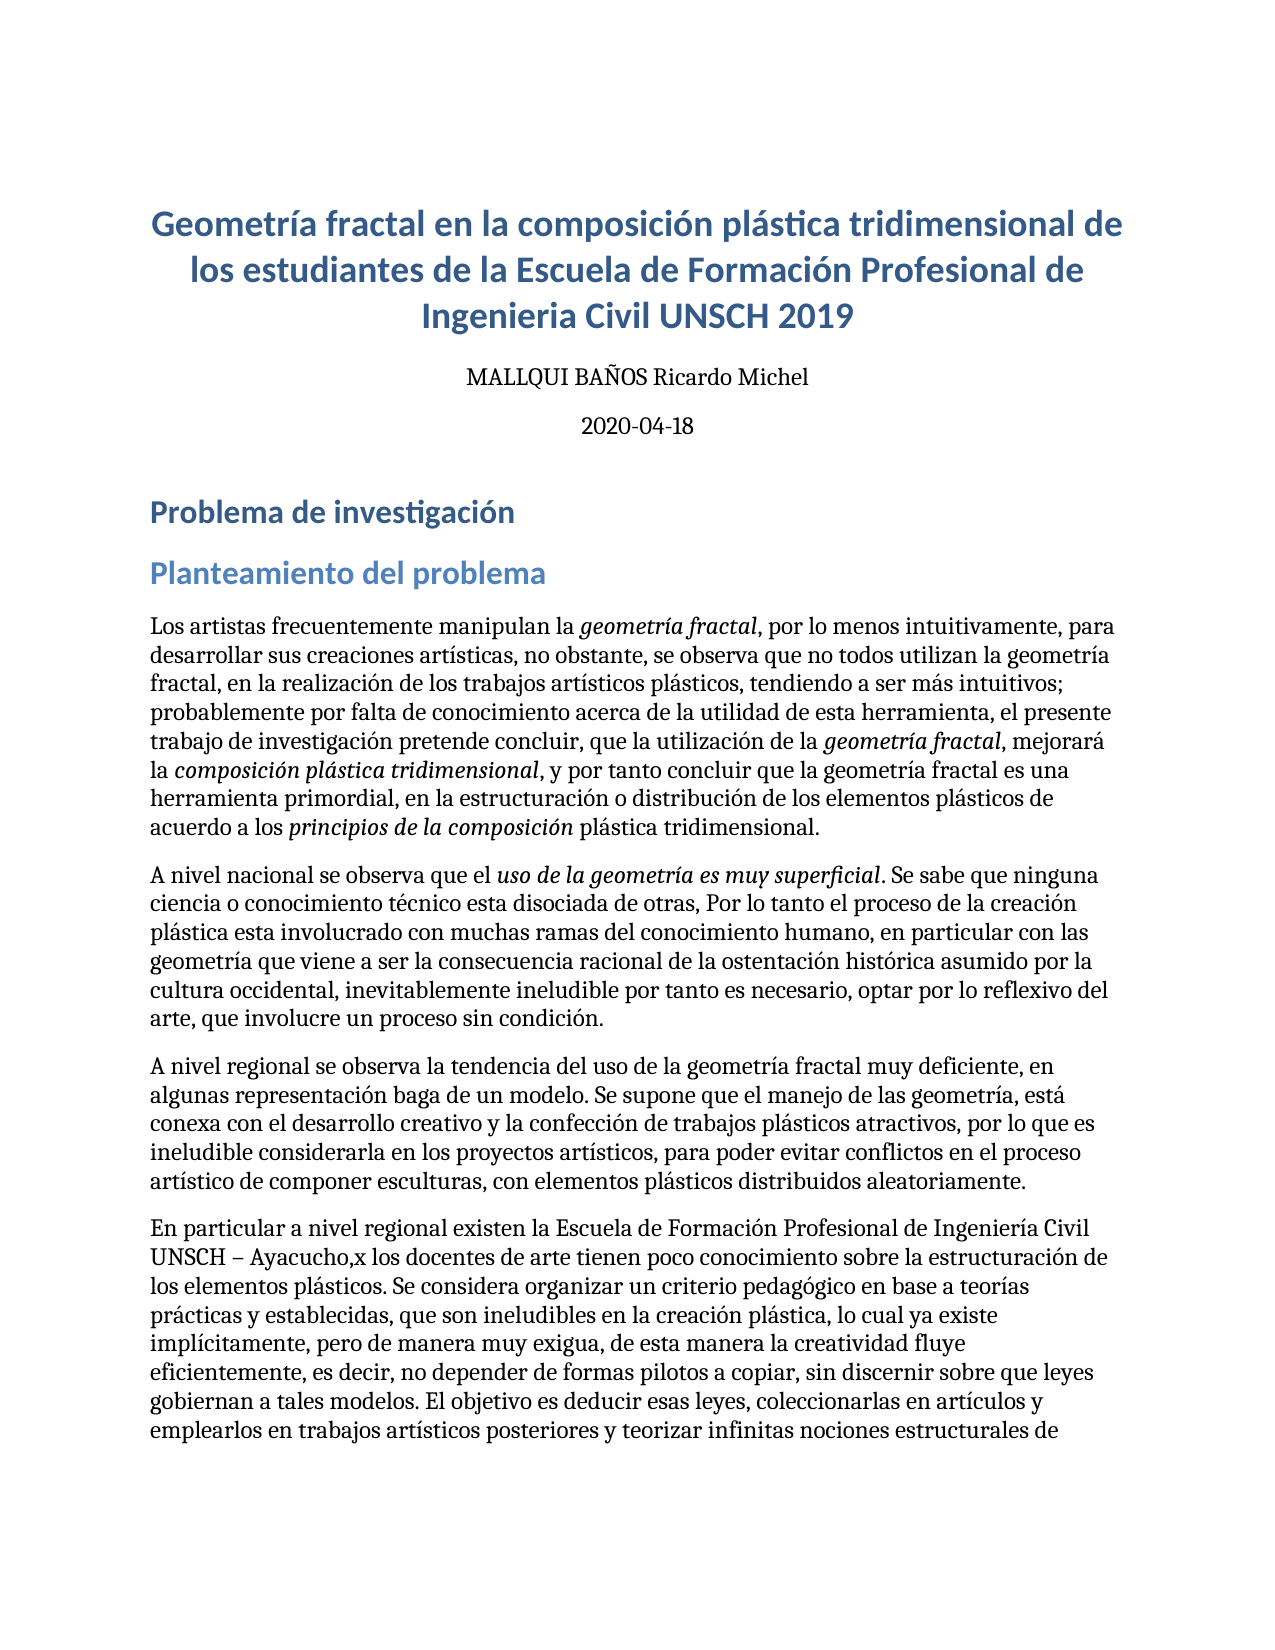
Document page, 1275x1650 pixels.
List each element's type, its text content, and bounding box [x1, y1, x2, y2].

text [150, 1214, 1125, 1444]
text A nivel nacional se observa que el uso de la geometría es muy superficial. Se sabe que ninguna ciencia o conocimiento técnico esta disociada de otras, Por lo tanto el proceso de la creación plástica esta involucrado con muchas ramas del conocimiento humano, en particular con las geometría que viene a ser la consecuencia racional de la ostentación histórica asumido por la cultura occidental, inevitablemente ineludible por tanto es necesario, optar por lo reflexivo del arte, que involucre un proceso sin condición. [150, 861, 1125, 1033]
subtitle Problema de investigación [150, 491, 1125, 532]
title Geometría fractal en la composición plástica tridimensional de los estudiantes de la Escuela de Formación Profesional de Ingenieria Civil UNSCH 2019 [150, 200, 1125, 337]
text MALLQUI BAÑOS Ricardo Michel [150, 362, 1125, 391]
text A nivel regional se observa la tendencia del uso de la geometría fractal muy deficiente, en algunas representación baga de un modelo. Se supone que el manejo de las geometría, está conexa con el desarrollo creativo y la confección de trabajos plásticos atractivos, por lo que es ineludible considerarla en los proyectos artísticos, para poder evitar conflictos en el proceso artístico de componer esculturas, con elementos plásticos distribuidos aleatoriamente. [150, 1052, 1125, 1196]
subtitle Planteamiento del problema [150, 552, 1125, 593]
text Los artistas frecuentemente manipulan la geometría fractal, por lo menos intuitivamente, para desarrollar sus creaciones artísticas, no obstante, se observa que no todos utilizan la geometría fractal, en la realización de los trabajos artísticos plásticos, tendiendo a ser más intuitivos; probablemente por falta de conocimiento acerca de la utilidad de esta herramienta, el presente trabajo de investigación pretende concluir, que la utilización de la geometría fractal, mejorará la composición plástica tridimensional, y por tanto concluir que la geometría fractal es una herramienta primordial, en la estructuración o distribución de los elementos plásticos de acuerdo a los principios de la composición plástica tridimensional. [150, 612, 1125, 842]
text 2020-04-18 [150, 412, 1125, 441]
